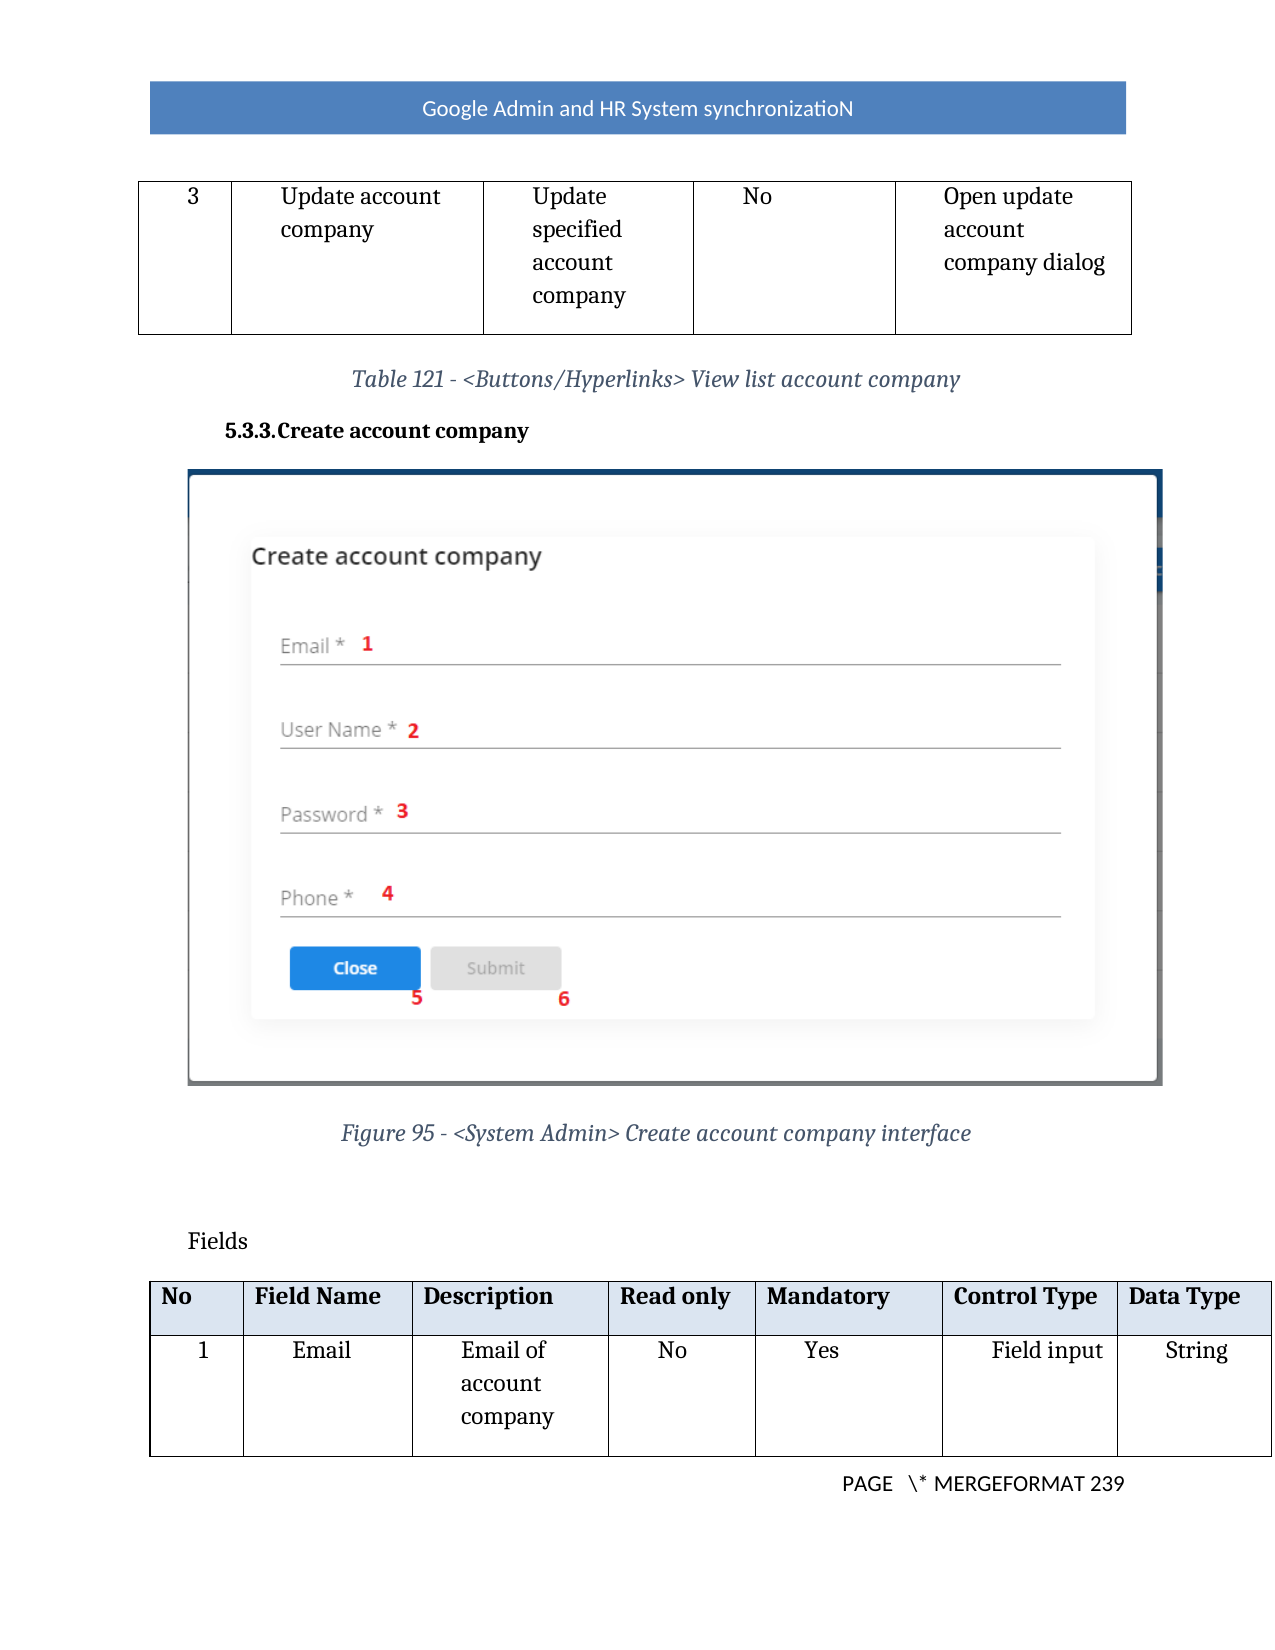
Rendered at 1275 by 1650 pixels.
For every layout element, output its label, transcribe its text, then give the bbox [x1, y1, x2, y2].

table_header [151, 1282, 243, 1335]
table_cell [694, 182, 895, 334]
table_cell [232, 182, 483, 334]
text Fields [187, 1227, 1125, 1256]
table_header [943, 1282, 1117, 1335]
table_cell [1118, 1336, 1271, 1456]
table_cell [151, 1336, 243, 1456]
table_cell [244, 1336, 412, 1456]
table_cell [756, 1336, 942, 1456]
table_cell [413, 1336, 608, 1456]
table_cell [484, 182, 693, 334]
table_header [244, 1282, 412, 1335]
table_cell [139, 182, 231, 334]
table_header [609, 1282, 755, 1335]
subtitle Create account company [225, 418, 1125, 445]
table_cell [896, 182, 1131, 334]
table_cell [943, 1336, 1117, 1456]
picture [187, 469, 1163, 1086]
text Table 121 - <Buttons/Hyperlinks> View list account company [187, 364, 1125, 393]
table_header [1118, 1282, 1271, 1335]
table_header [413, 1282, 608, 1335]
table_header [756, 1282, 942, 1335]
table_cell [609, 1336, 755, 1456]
text Figure 95 - <System Admin> Create account company interface [187, 1119, 1125, 1148]
